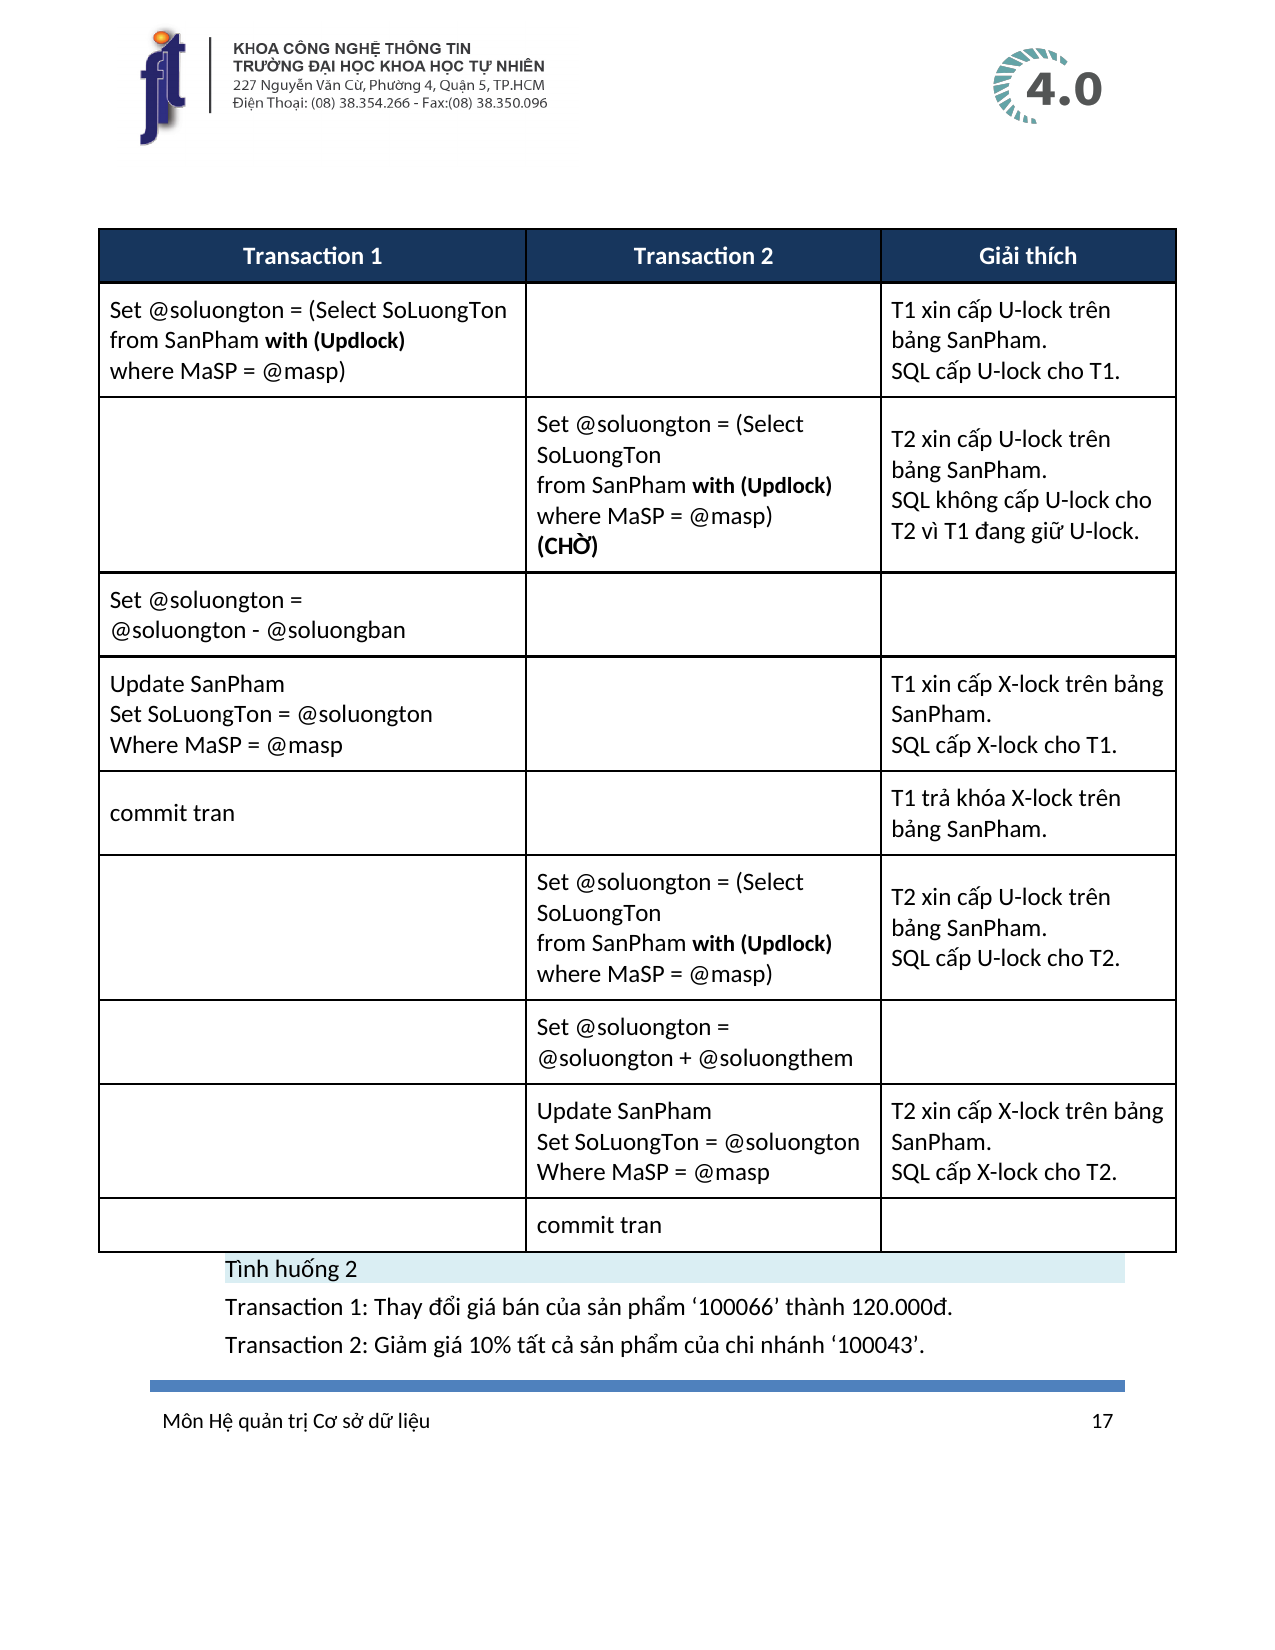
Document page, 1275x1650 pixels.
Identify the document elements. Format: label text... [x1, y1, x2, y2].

table_cell [100, 398, 525, 571]
table_cell [100, 1085, 525, 1197]
table_cell [527, 574, 880, 655]
text Tình huống 2 [225, 1253, 1125, 1283]
table_header Transaction 1 [100, 230, 525, 281]
table_cell T2 xin cấp X-lock trên bảng SanPham. SQL cấp X-lock cho T2. [882, 1085, 1175, 1197]
table_cell [882, 574, 1175, 655]
table_cell commit tran [100, 772, 525, 854]
table_cell [100, 856, 525, 999]
table_cell [527, 658, 880, 770]
picture [117, 21, 580, 167]
table_cell [882, 1199, 1175, 1251]
text Transaction 1: Thay đổi giá bán của sản phẩm ‘100066’ thành 120.000đ. [225, 1291, 1125, 1321]
table_cell Update SanPham Set SoLuongTon = @soluongton Where MaSP = @masp [100, 658, 525, 770]
table_cell commit tran [527, 1199, 880, 1251]
table_cell Set @soluongton = (Select SoLuongTon from SanPham with (Updlock) where MaSP = @masp) (CHỜ) [527, 398, 880, 571]
table_cell Set @soluongton = (Select SoLuongTon from SanPham with (Updlock) where MaSP = @masp) [100, 284, 525, 396]
table_cell Update SanPham Set SoLuongTon = @soluongton Where MaSP = @masp [527, 1085, 880, 1197]
table_cell [527, 284, 880, 396]
table_cell T1 xin cấp U-lock trên bảng SanPham. SQL cấp U-lock cho T1. [882, 284, 1175, 396]
table_header Transaction 2 [527, 230, 880, 281]
table_cell [527, 772, 880, 854]
table_cell Set @soluongton = @soluongton + @soluongthem [527, 1001, 880, 1083]
table_cell Set @soluongton = (Select SoLuongTon from SanPham with (Updlock) where MaSP = @masp) [527, 856, 880, 999]
table_cell [100, 1199, 525, 1251]
table_cell T1 trả khóa X-lock trên bảng SanPham. [882, 772, 1175, 854]
table_cell T2 xin cấp U-lock trên bảng SanPham. SQL cấp U-lock cho T2. [882, 856, 1175, 999]
table_cell T1 xin cấp X-lock trên bảng SanPham. SQL cấp X-lock cho T1. [882, 658, 1175, 770]
text Transaction 2: Giảm giá 10% tất cả sản phẩm của chi nhánh ‘100043’. [225, 1329, 1125, 1359]
table_cell Set @soluongton = @soluongton - @soluongban [100, 574, 525, 655]
table_header Giải thích [882, 230, 1175, 281]
table_cell [882, 1001, 1175, 1083]
picture [985, 41, 1108, 127]
table_cell [100, 1001, 525, 1083]
table_cell T2 xin cấp U-lock trên bảng SanPham. SQL không cấp U-lock cho T2 vì T1 đang giữ U-lock. [882, 398, 1175, 571]
